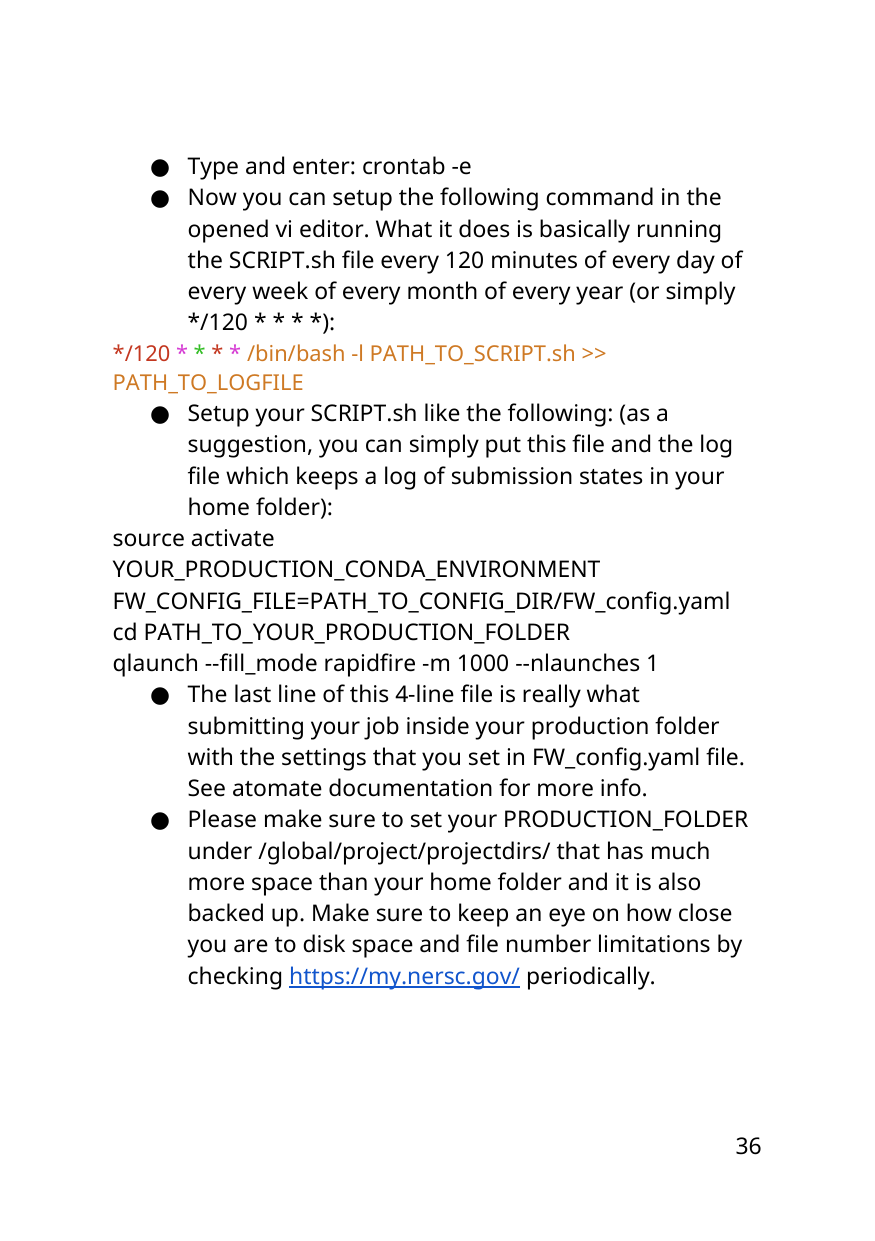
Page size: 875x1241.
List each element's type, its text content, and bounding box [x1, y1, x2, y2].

list Type and enter: crontab -e [150, 150, 762, 181]
list Setup your SCRIPT.sh like the following: (as a suggestion, you can simply put this file and the log file which keeps a log of submission states in your home folder): [150, 397, 762, 522]
text qlaunch --fill_mode rapidfire -m 1000 --nlaunches 1 [112, 647, 762, 678]
text */120 * * * * /bin/bash -l PATH_TO_SCRIPT.sh >> PATH_TO_LOGFILE [112, 337, 762, 397]
list Please make sure to set your PRODUCTION_FOLDER under /global/project/projectdirs/ that has much more space than your home folder and it is also backed up. Make sure to keep an eye on how close you are to disk space and file number limitations by checking https://my.nersc.gov/ periodically. [150, 803, 762, 991]
list The last line of this 4-line file is really what submitting your job inside your production folder with the settings that you set in FW_config.yaml file. See atomate documentation for more info. [150, 678, 762, 803]
list Now you can setup the following command in the opened vi editor. What it does is basically running the SCRIPT.sh file every 120 minutes of every day of every week of every month of every year (or simply */120 * * * *): [150, 181, 762, 337]
text source activate YOUR_PRODUCTION_CONDA_ENVIRONMENT FW_CONFIG_FILE=PATH_TO_CONFIG_DIR/FW_config.yaml [112, 522, 762, 616]
text cd PATH_TO_YOUR_PRODUCTION_FOLDER [112, 616, 762, 647]
